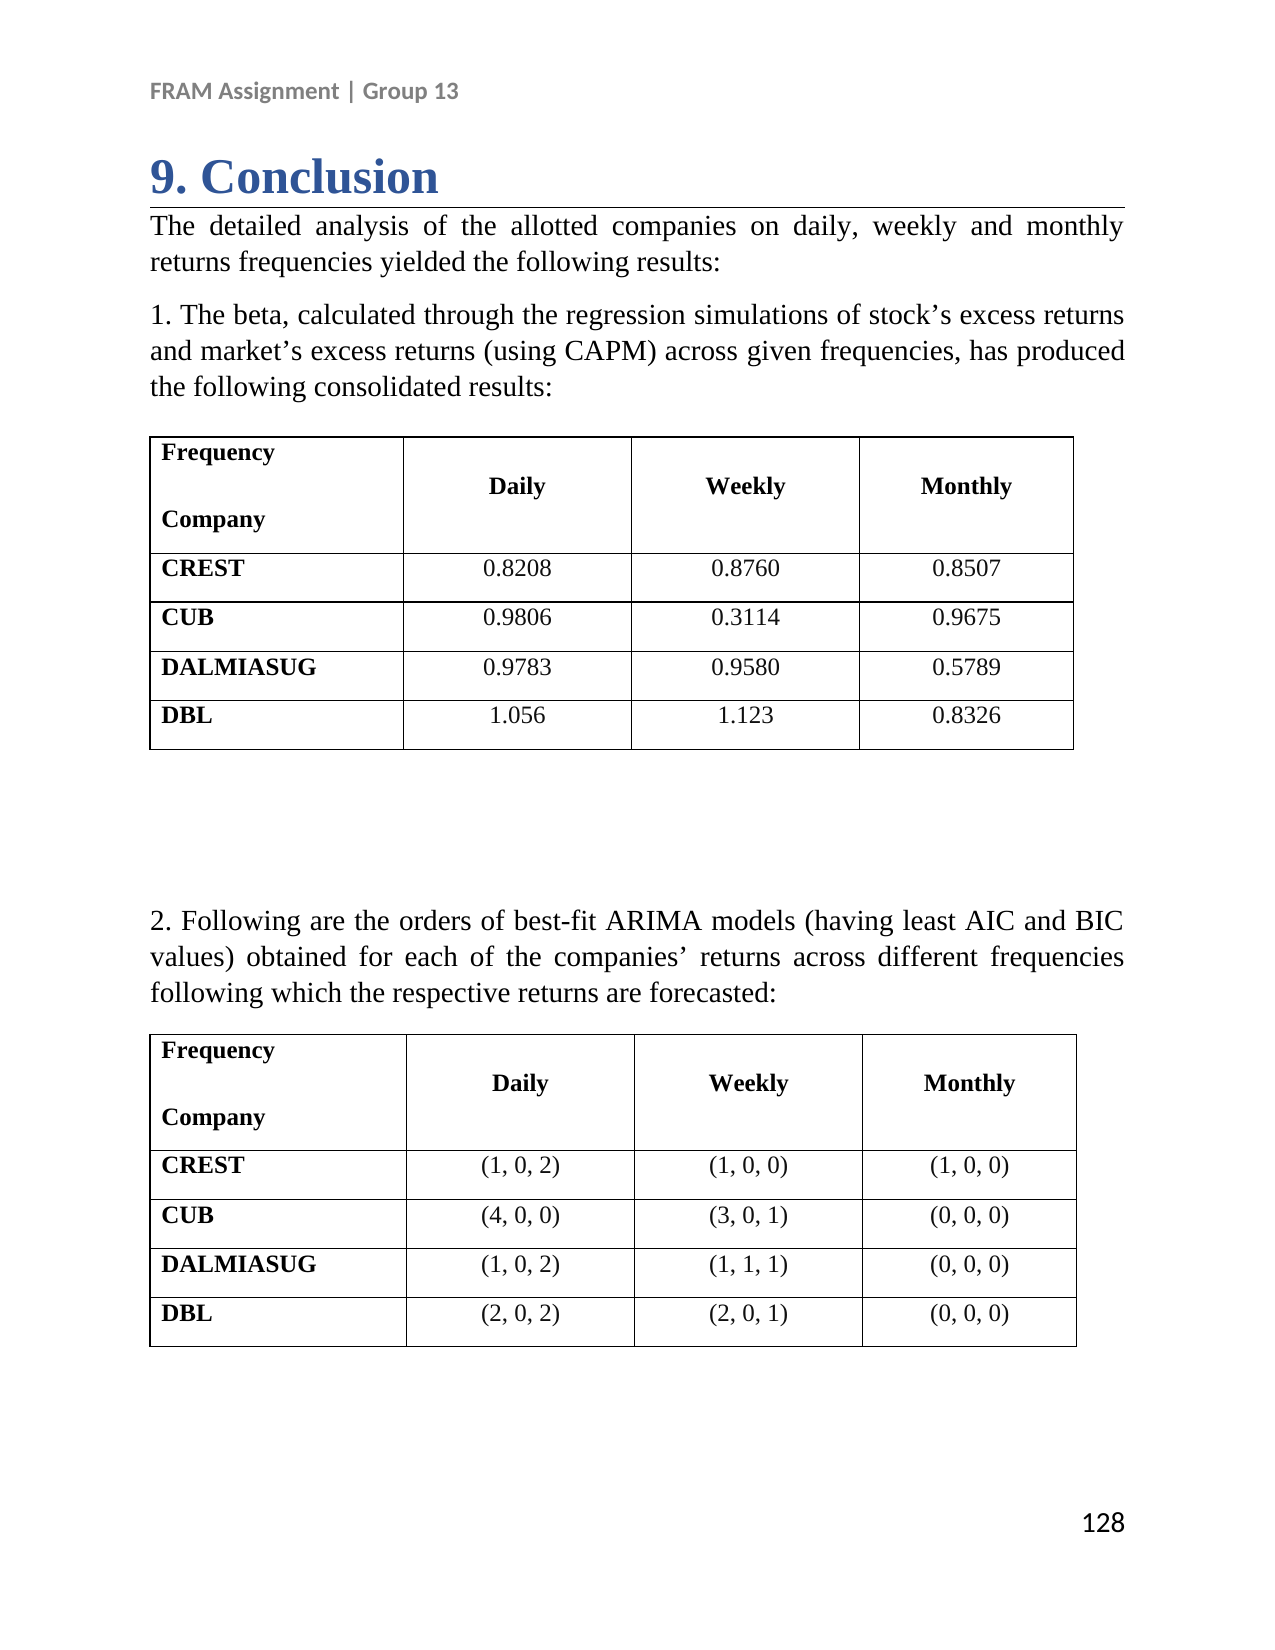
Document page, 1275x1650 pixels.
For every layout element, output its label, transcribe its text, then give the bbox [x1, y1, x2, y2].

table_cell (1, 0, 0) [863, 1151, 1076, 1199]
table_cell CUB [151, 603, 403, 651]
text 1. The beta, calculated through the regression simulations of stock’s excess returns and market’s excess returns (using CAPM) across given frequencies, has produced the following consolidated results: [150, 297, 1125, 403]
table_cell (1, 0, 2) [407, 1249, 634, 1297]
table_header Frequency Company [151, 1035, 406, 1149]
table_cell (4, 0, 0) [407, 1200, 634, 1248]
table_header Daily [404, 438, 631, 552]
table_cell 0.9783 [404, 652, 631, 699]
table_cell 0.8507 [860, 554, 1073, 601]
table_cell 0.8760 [632, 554, 859, 601]
table_cell 1.123 [632, 701, 859, 749]
table_cell (1, 1, 1) [635, 1249, 862, 1297]
table_cell (3, 0, 1) [635, 1200, 862, 1248]
text The detailed analysis of the allotted companies on daily, weekly and monthly returns frequencies yielded the following results: [150, 208, 1125, 278]
table_cell (0, 0, 0) [863, 1200, 1076, 1248]
table_cell (2, 0, 2) [407, 1298, 634, 1346]
table_cell 0.3114 [632, 603, 859, 651]
table_cell 0.9580 [632, 652, 859, 699]
table_cell (0, 0, 0) [863, 1249, 1076, 1297]
table_cell (1, 0, 2) [407, 1151, 634, 1199]
subtitle 9. Conclusion [150, 147, 1125, 207]
table_cell DBL [151, 701, 403, 749]
table_cell DBL [151, 1298, 406, 1346]
table_cell CREST [151, 1151, 406, 1199]
table_cell 0.8326 [860, 701, 1073, 749]
table_cell 1.056 [404, 701, 631, 749]
table_cell (2, 0, 1) [635, 1298, 862, 1346]
table_cell 0.9675 [860, 603, 1073, 651]
table_header Daily [407, 1035, 634, 1149]
table_cell 0.9806 [404, 603, 631, 651]
table_header Frequency Company [151, 438, 403, 552]
table_cell DALMIASUG [151, 652, 403, 699]
table_header Weekly [632, 438, 859, 552]
table_cell (1, 0, 0) [635, 1151, 862, 1199]
table_header Monthly [863, 1035, 1076, 1149]
table_cell 0.8208 [404, 554, 631, 601]
table_header Monthly [860, 438, 1073, 552]
table_cell 0.5789 [860, 652, 1073, 699]
table_cell CREST [151, 554, 403, 601]
text 2. Following are the orders of best-fit ARIMA models (having least AIC and BIC values) obtained for each of the companies’ returns across different frequencies following which the respective returns are forecasted: [150, 903, 1125, 1009]
table_header Weekly [635, 1035, 862, 1149]
table_cell DALMIASUG [151, 1249, 406, 1297]
table_cell CUB [151, 1200, 406, 1248]
table_cell (0, 0, 0) [863, 1298, 1076, 1346]
